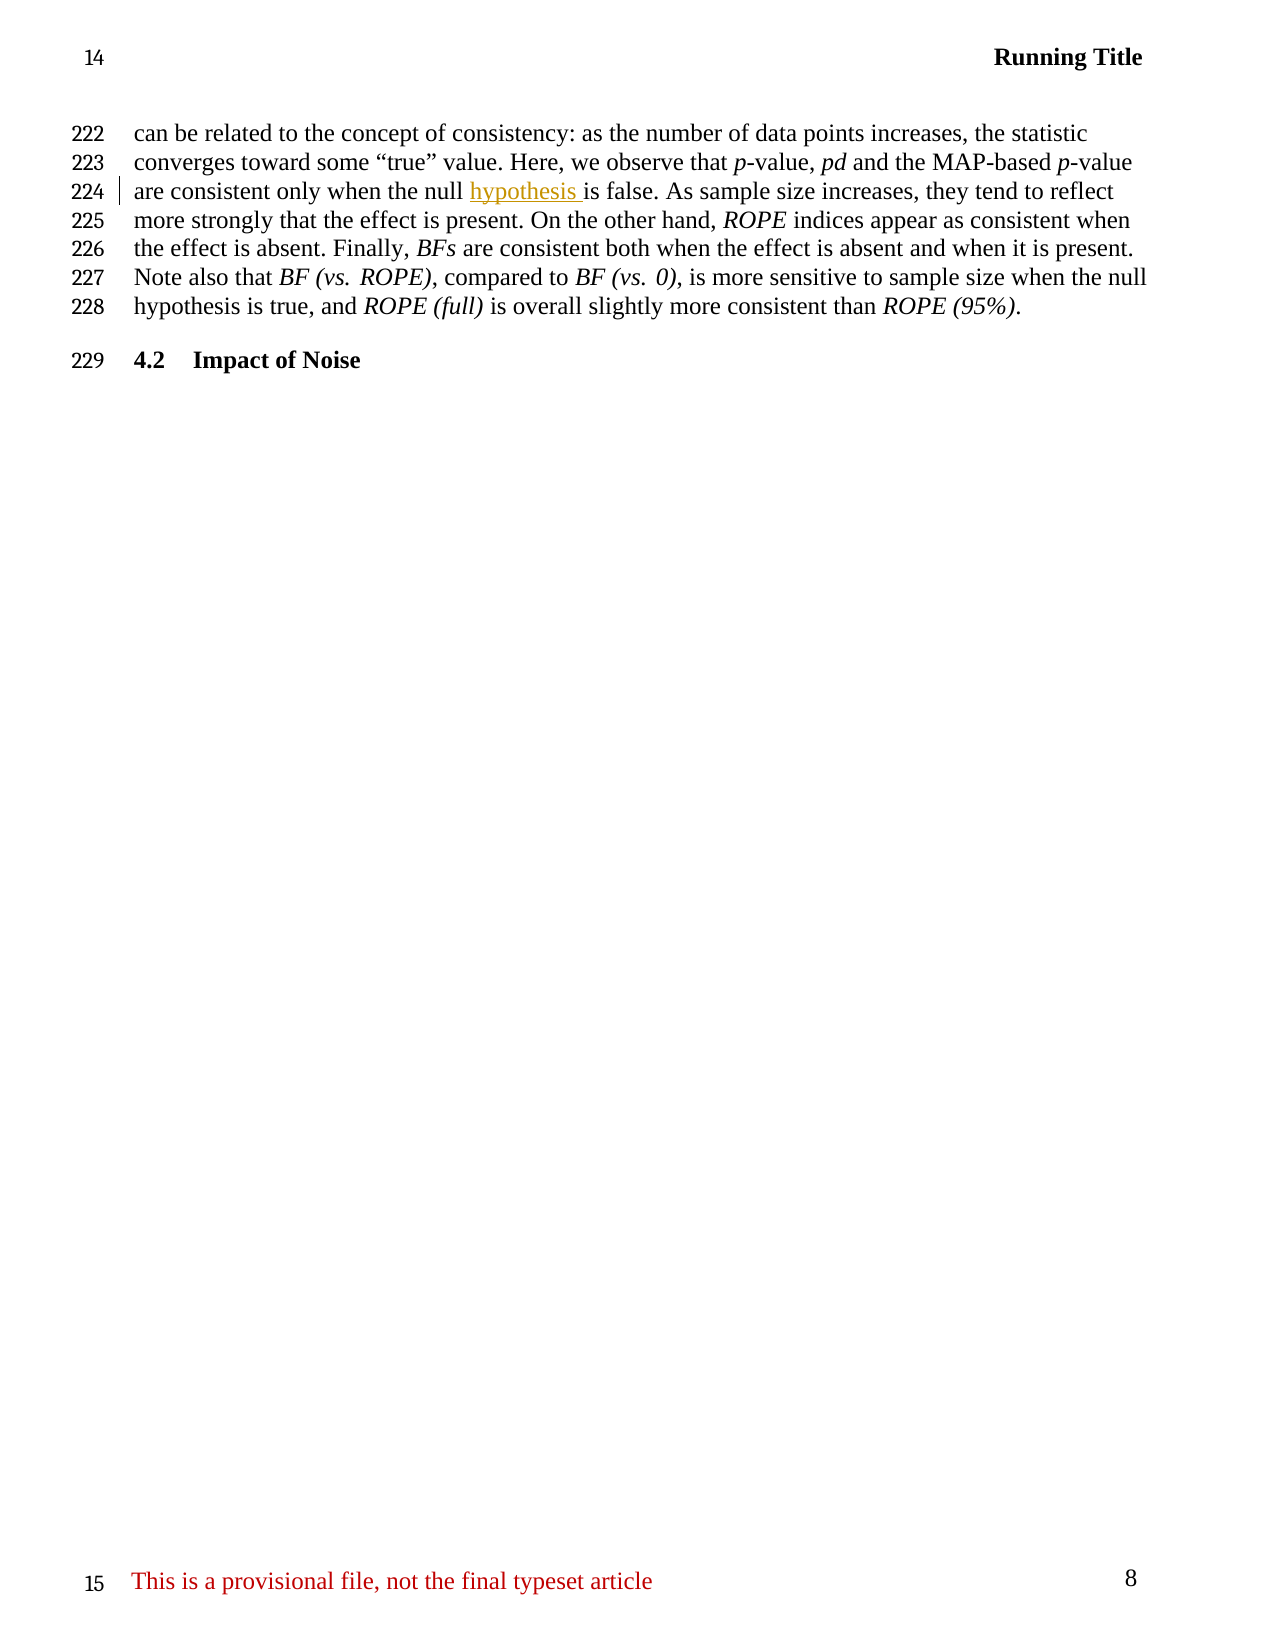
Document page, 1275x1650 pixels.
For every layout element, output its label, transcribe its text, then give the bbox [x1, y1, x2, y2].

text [133, 118, 1152, 320]
subtitle Impact of Noise [133, 345, 1152, 373]
